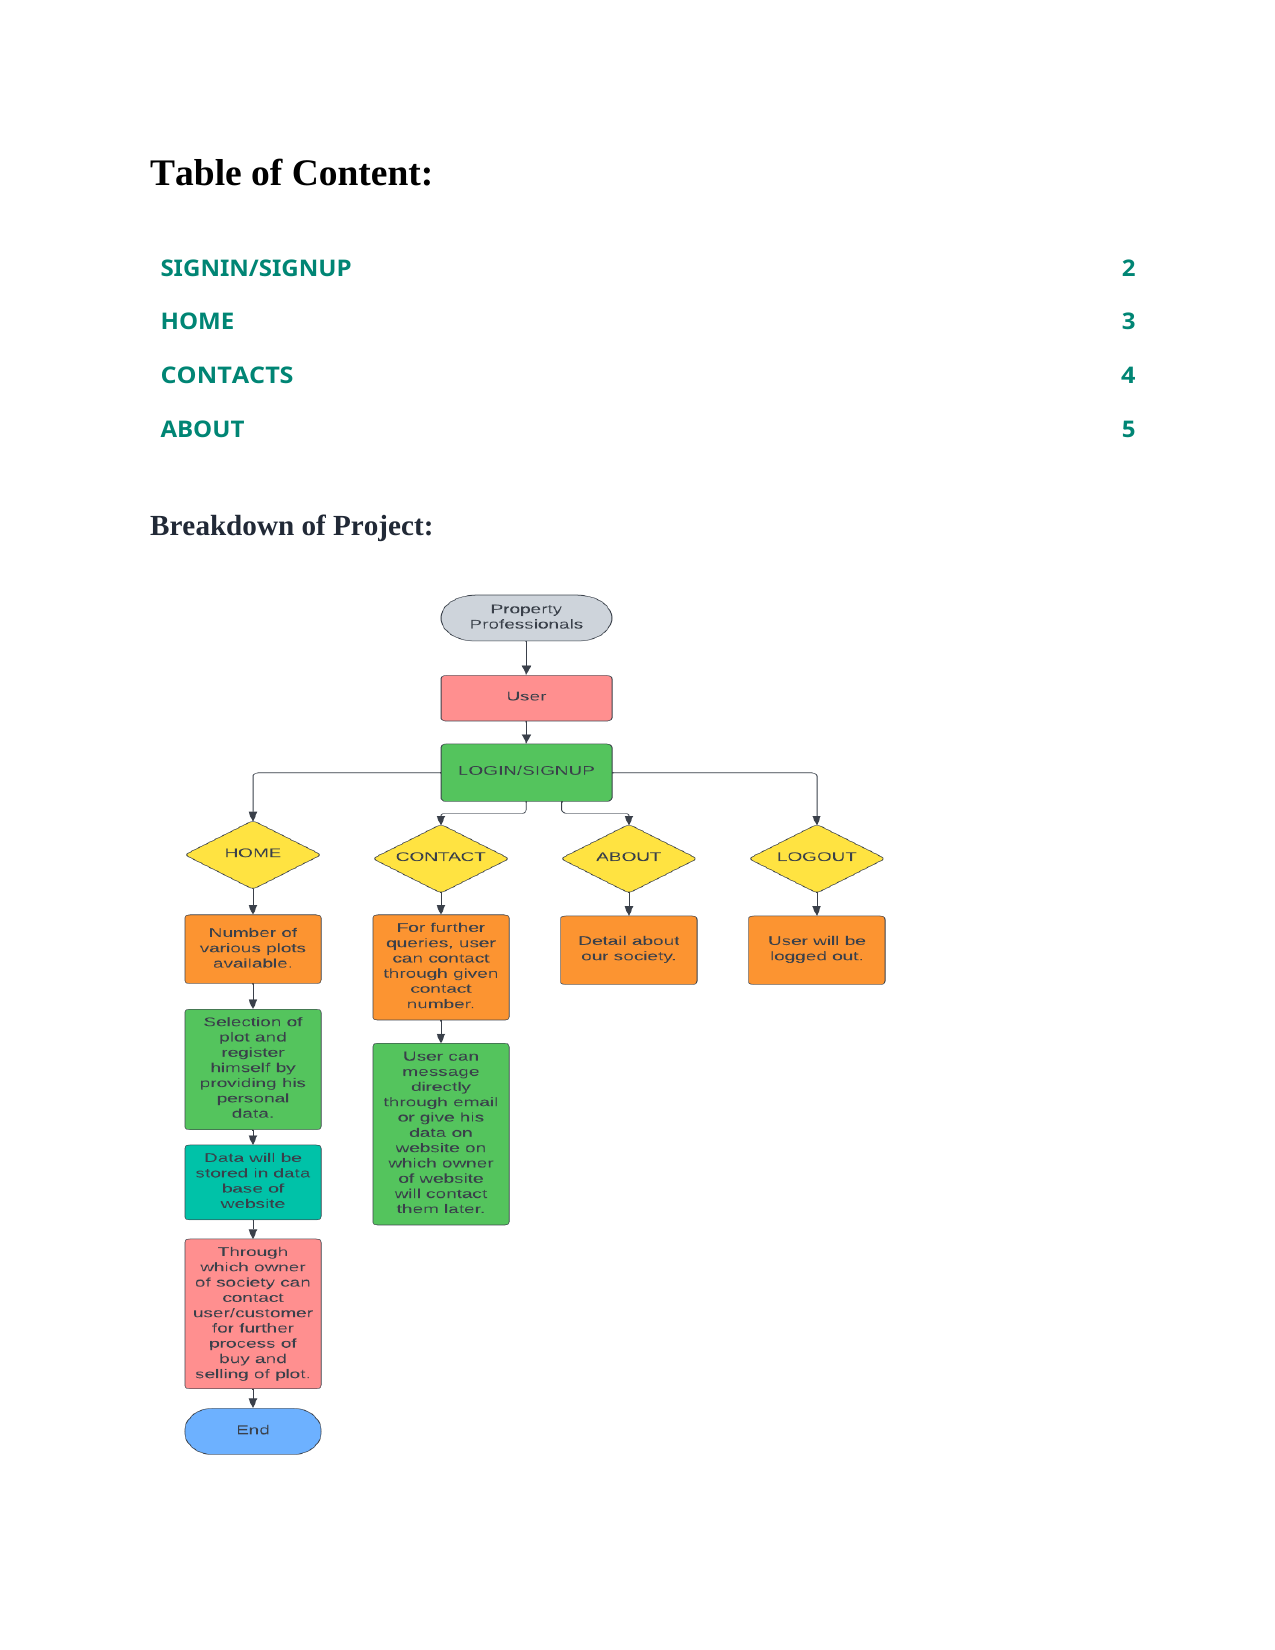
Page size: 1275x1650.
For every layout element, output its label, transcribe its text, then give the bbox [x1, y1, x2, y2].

picture [150, 572, 919, 1477]
text Breakdown of Project: [150, 508, 1125, 541]
text Table of Content: [150, 150, 1125, 193]
